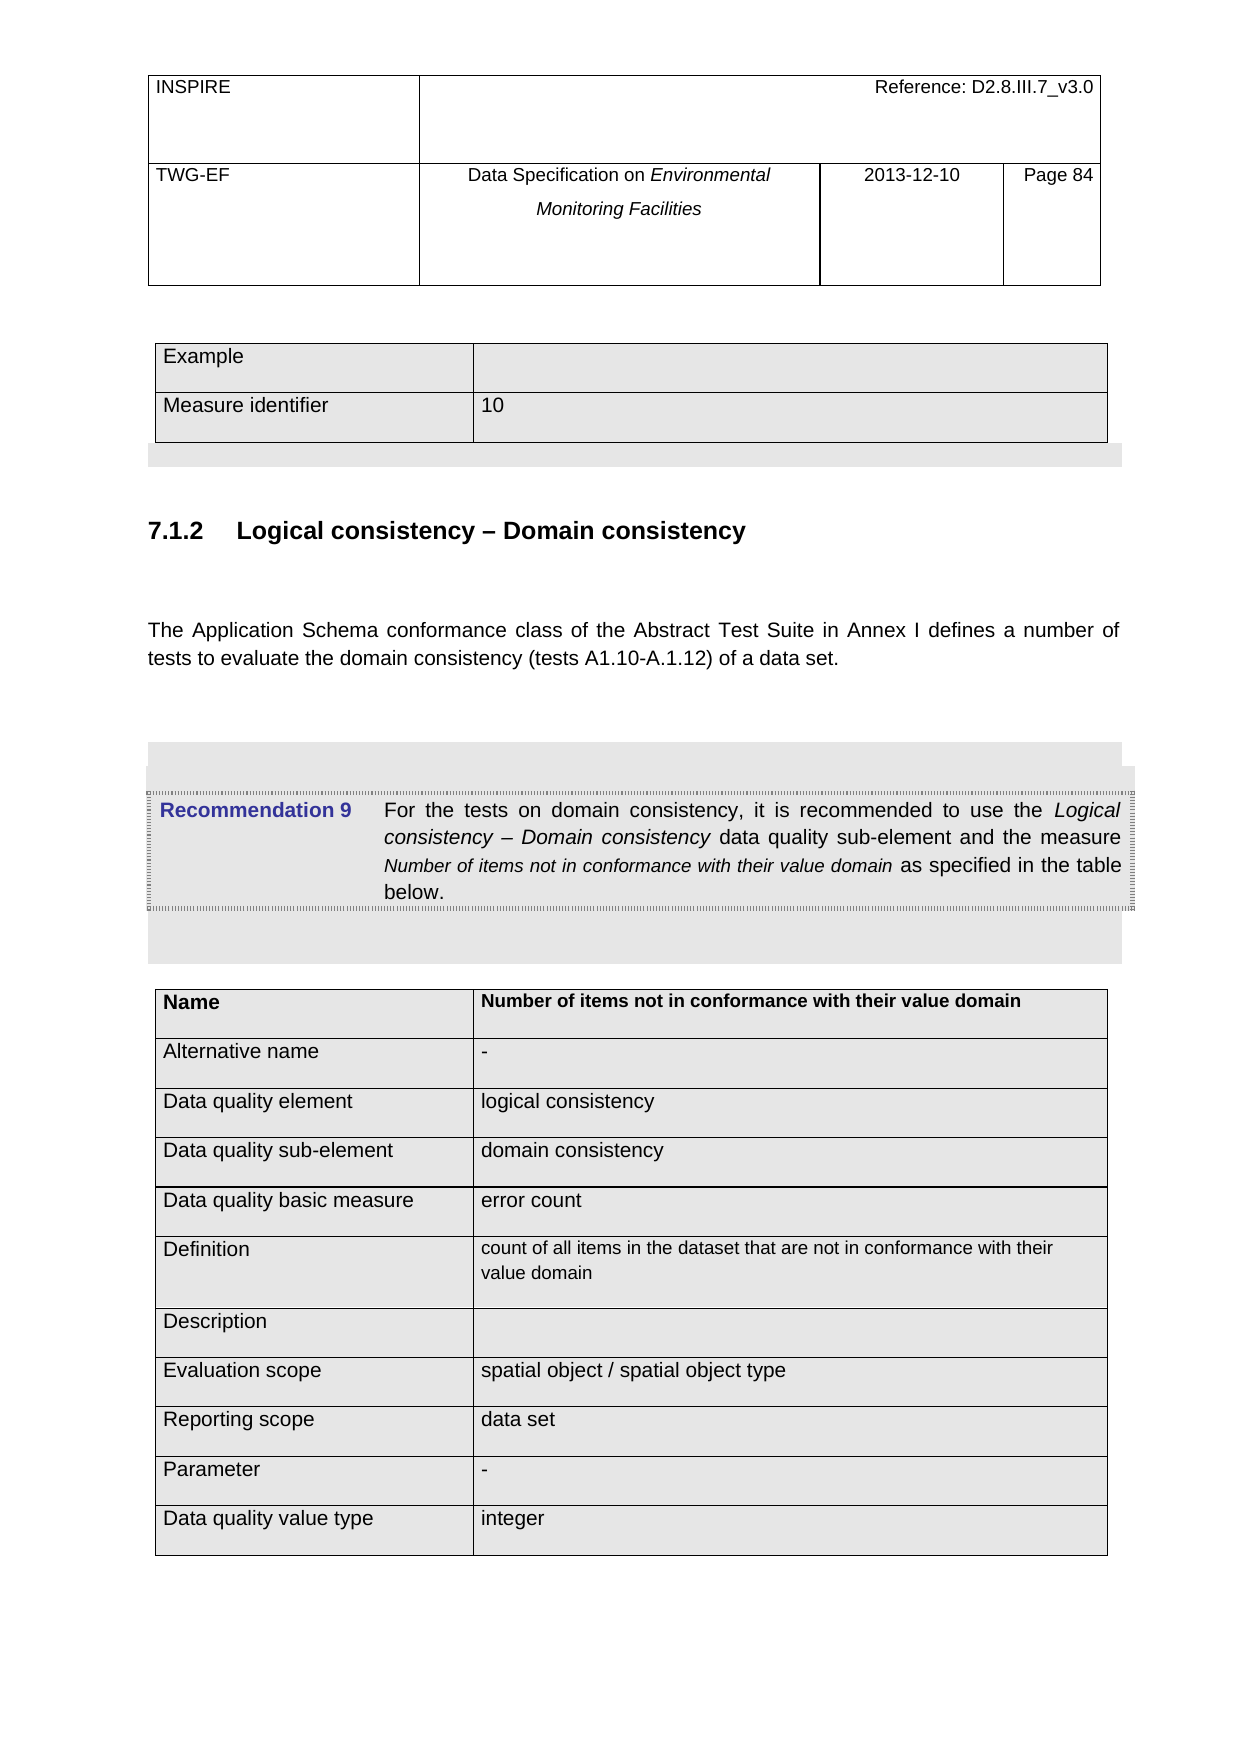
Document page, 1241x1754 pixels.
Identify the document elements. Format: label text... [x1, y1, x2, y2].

table_cell error count [474, 1188, 1107, 1236]
table_cell Parameter [156, 1457, 473, 1505]
table_cell Description [156, 1309, 473, 1357]
table_cell Example [156, 344, 473, 392]
table_cell count of all items in the dataset that are not in conformance with their value domain [474, 1237, 1107, 1307]
table_header Name [156, 990, 473, 1038]
table_cell [474, 1309, 1107, 1357]
table_cell Reporting scope [156, 1407, 473, 1456]
table_cell Alternative name [156, 1039, 473, 1088]
table_cell 10 [474, 393, 1107, 442]
table_cell Data quality element [156, 1089, 473, 1137]
table_cell - [474, 1039, 1107, 1088]
text For the tests on domain consistency, it is recommended to use the Logical consistency – Domain consistency data quality sub-element and the measure Number of items not in conformance with their value domain as specified in the table below. [146, 791, 1135, 911]
table_cell Data quality value type [156, 1506, 473, 1555]
table_cell spatial object / spatial object type [474, 1358, 1107, 1406]
table_cell Measure identifier [156, 393, 473, 442]
table_cell logical consistency [474, 1089, 1107, 1137]
table_cell Evaluation scope [156, 1358, 473, 1406]
table_cell - [474, 1457, 1107, 1505]
table_cell Definition [156, 1237, 473, 1307]
text The Application Schema conformance class of the Abstract Test Suite in Annex I defines a number of tests to evaluate the domain consistency (tests A1.10-A.1.12) of a data set. [148, 618, 1122, 669]
table_cell Data quality basic measure [156, 1188, 473, 1236]
table_cell integer [474, 1506, 1107, 1555]
subtitle Logical consistency – Domain consistency [148, 516, 1122, 545]
table_cell domain consistency [474, 1138, 1107, 1186]
table_cell Data quality sub-element [156, 1138, 473, 1186]
table_cell [474, 344, 1107, 392]
table_cell data set [474, 1407, 1107, 1456]
table_header Number of items not in conformance with their value domain [474, 990, 1107, 1038]
